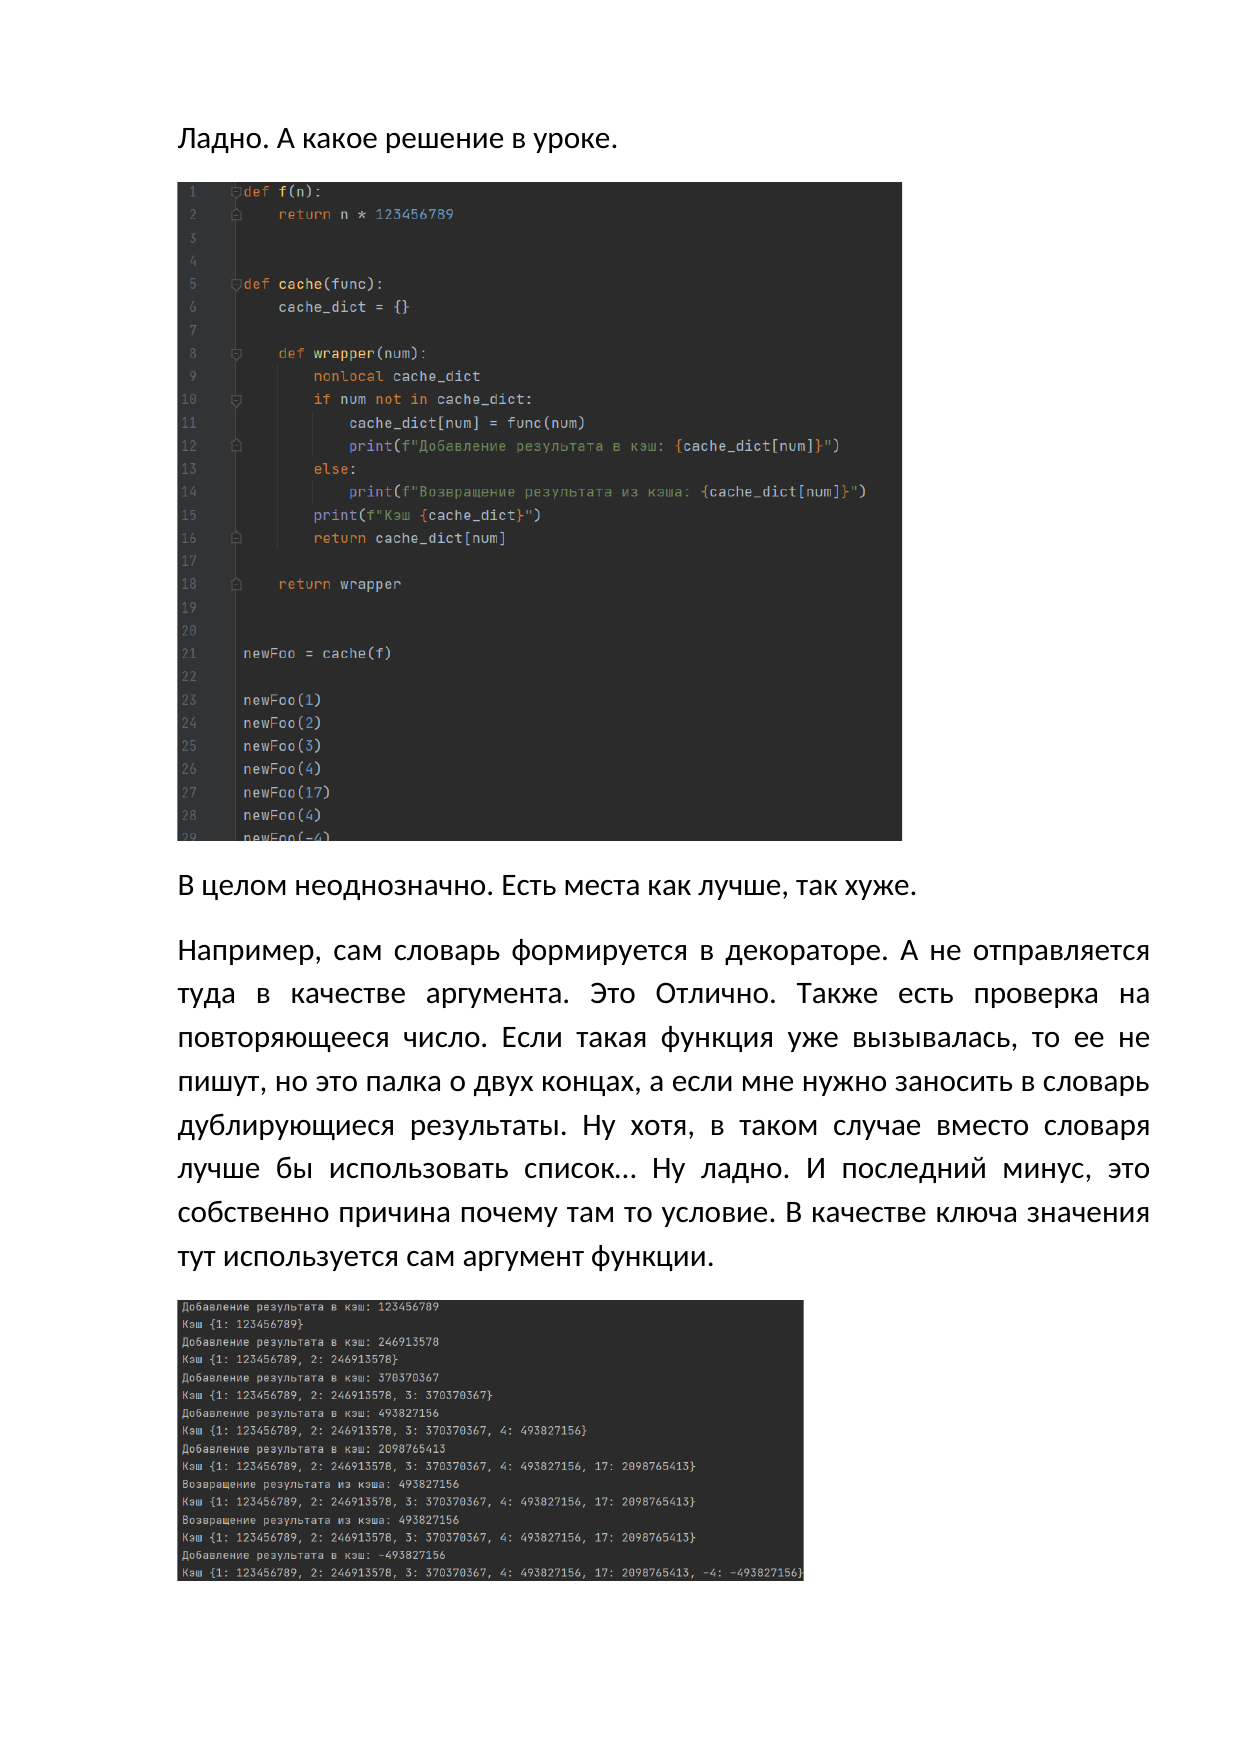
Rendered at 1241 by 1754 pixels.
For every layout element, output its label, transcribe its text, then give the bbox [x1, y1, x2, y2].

picture [177, 1300, 804, 1581]
picture [177, 182, 903, 841]
text Ладно. А какое решение в уроке. [177, 118, 1152, 156]
text Например, сам словарь формируется в декораторе. А не отправляется туда в качестве аргумента. Это Отлично. Также есть проверка на повторяющееся число. Если такая функция уже вызывалась, то ее не пишут, но это палка о двух концах, а если мне нужно заносить в словарь дублирующиеся результаты. Ну хотя, в таком случае вместо словаря лучше бы использовать список… Ну ладно. И последний минус, это собственно причина почему там то условие. В качестве ключа значения тут используется сам аргумент функции. [177, 930, 1152, 1274]
text В целом неоднозначно. Есть места как лучше, так хуже. [177, 865, 1152, 903]
